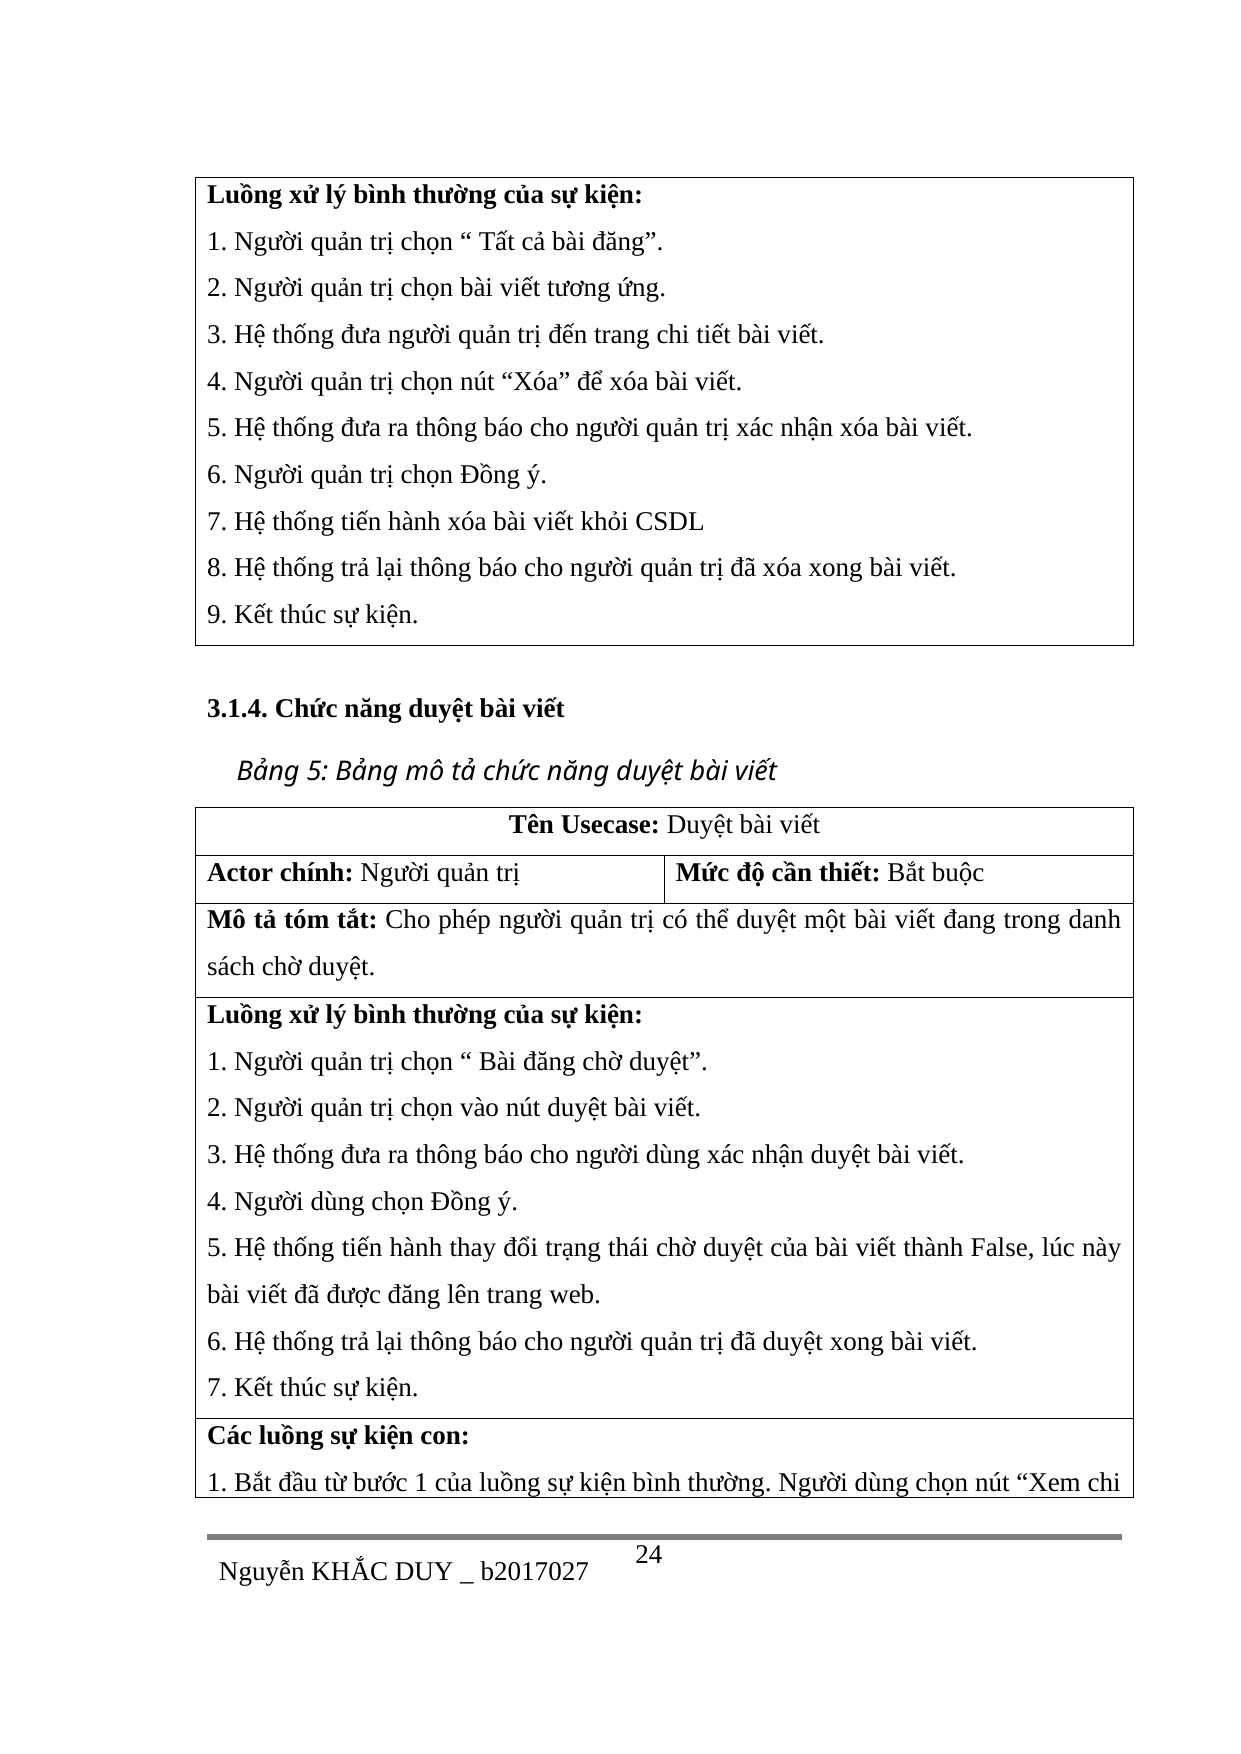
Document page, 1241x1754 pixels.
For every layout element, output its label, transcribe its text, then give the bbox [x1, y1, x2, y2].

table_header Tên Usecase: Duyệt bài viết [196, 808, 1133, 855]
table_cell Mô tả tóm tắt: Cho phép người quản trị có thể duyệt một bài viết đang trong danh sách chờ duyệt. [196, 904, 1133, 997]
text Bảng 5: Bảng mô tả chức năng duyệt bài viết [207, 752, 1122, 789]
table_cell Mức độ cần thiết: Bắt buộc [665, 856, 1133, 902]
table_cell Actor chính: Người quản trị [196, 856, 664, 902]
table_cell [196, 1419, 1133, 1497]
table_cell Luồng xử lý bình thường của sự kiện: Người quản trị chọn “ Bài đăng chờ duyệt”. Người quản trị chọn vào nút duyệt bài viết. Hệ thống đưa ra thông báo cho người dùng xác nhận duyệt bài viết. Người dùng chọn Đồng ý. Hệ thống tiến hành thay đổi trạng thái chờ duyệt của bài viết thành False, lúc này bài viết đã được đăng lên trang web. Hệ thống trả lại thông báo cho người quản trị đã duyệt xong bài viết. Kết thúc sự kiện. [196, 998, 1133, 1418]
subtitle Chức năng duyệt bài viết [207, 693, 1122, 724]
table_cell Luồng xử lý bình thường của sự kiện: Người quản trị chọn “ Tất cả bài đăng”. Người quản trị chọn bài viết tương ứng. Hệ thống đưa người quản trị đến trang chi tiết bài viết. Người quản trị chọn nút “Xóa” để xóa bài viết. Hệ thống đưa ra thông báo cho người quản trị xác nhận xóa bài viết. Người quản trị chọn Đồng ý. Hệ thống tiến hành xóa bài viết khỏi CSDL Hệ thống trả lại thông báo cho người quản trị đã xóa xong bài viết. Kết thúc sự kiện. [196, 178, 1133, 645]
